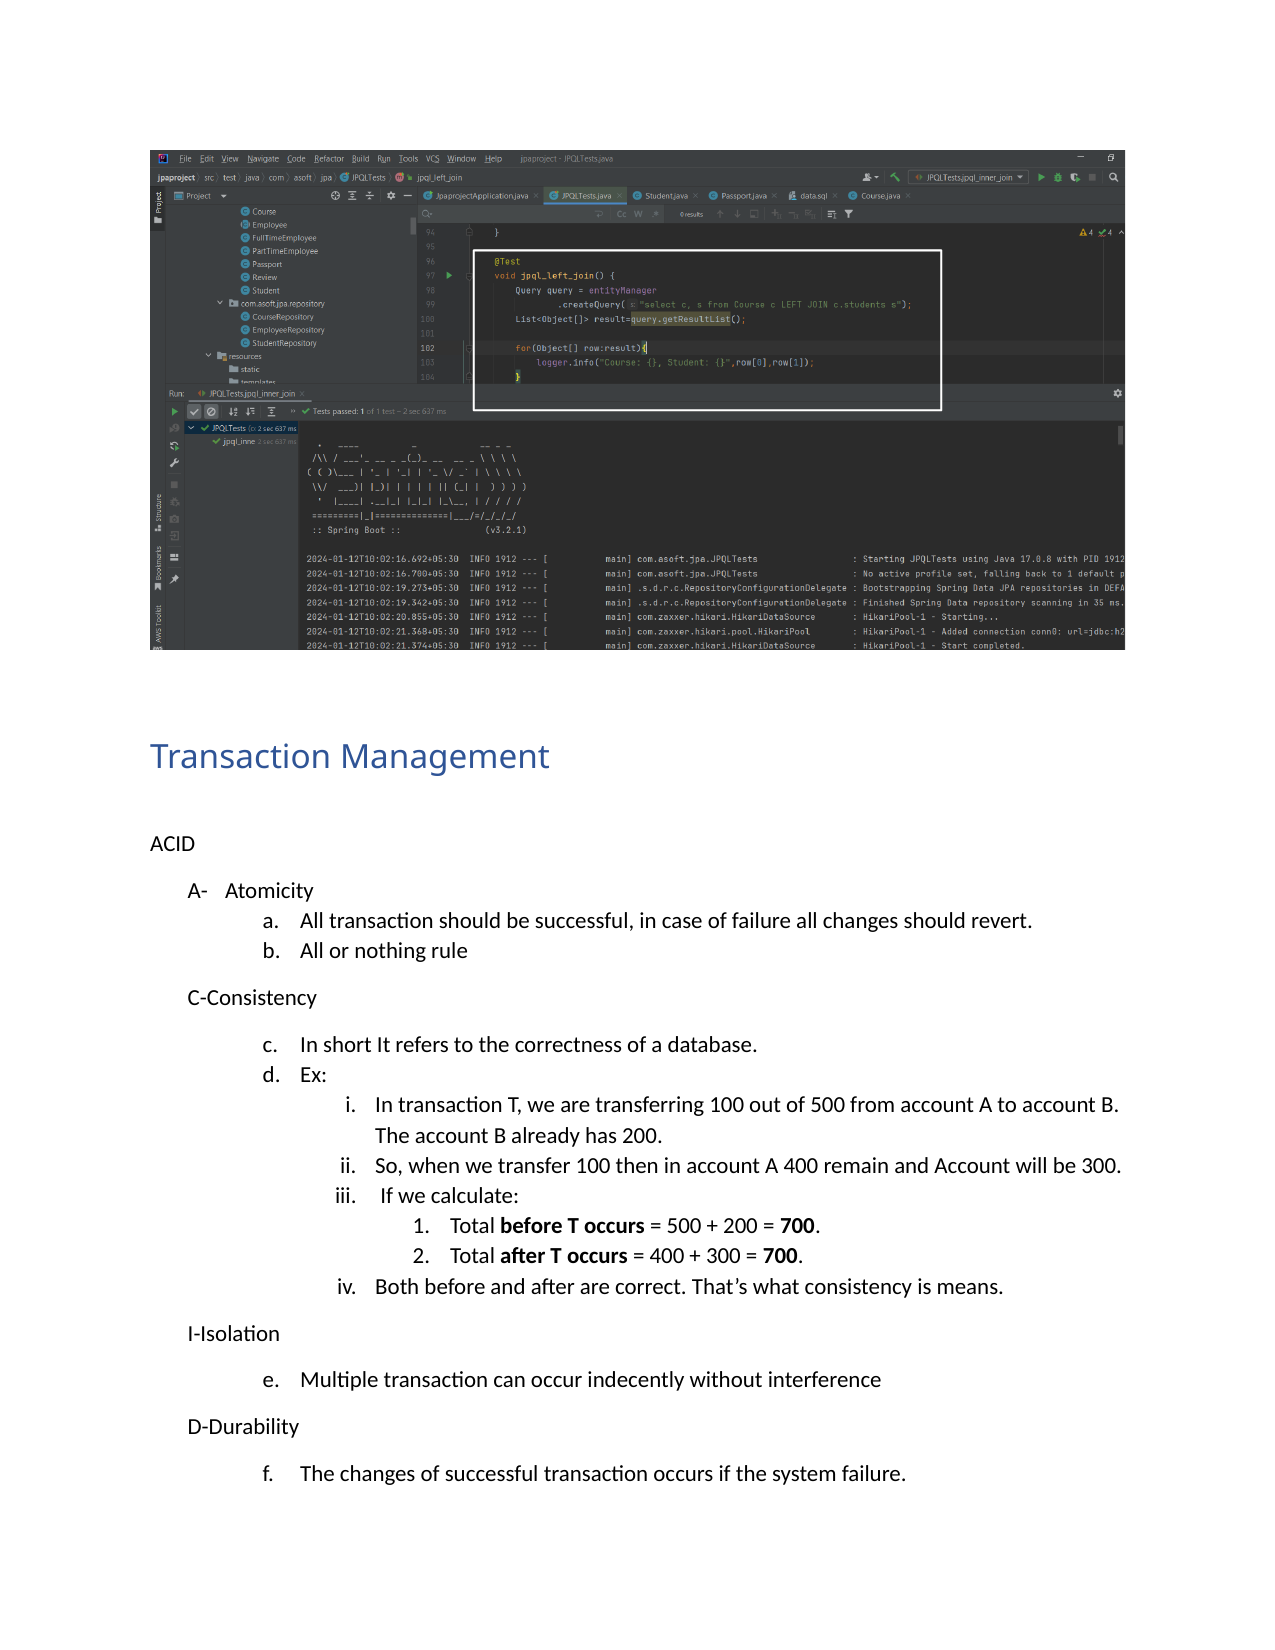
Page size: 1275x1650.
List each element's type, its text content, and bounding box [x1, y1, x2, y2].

list Total before T occurs = 500 + 200 = 700. [412, 1211, 1125, 1239]
picture [150, 150, 1125, 650]
text ACID [150, 829, 1125, 857]
list Both before and after are correct. That’s what consistency is means. [356, 1272, 1125, 1300]
list If we calculate: [356, 1181, 1125, 1209]
list So, when we transfer 100 then in account A 400 remain and Account will be 300. [356, 1151, 1125, 1179]
list In transaction T, we are transferring 100 out of 500 from account A to account B. The account B already has 200. [356, 1091, 1125, 1149]
list Ex: [262, 1060, 1125, 1088]
list Multiple transaction can occur indecently without interference [262, 1366, 1125, 1393]
list In short It refers to the correctness of a database. [262, 1030, 1125, 1058]
text C-Consistency [187, 983, 1125, 1011]
text D-Durability [187, 1412, 1125, 1440]
list Atomicity [187, 876, 1125, 904]
subtitle Transaction Management [150, 733, 1125, 779]
list All transaction should be successful, in case of failure all changes should revert. [262, 906, 1125, 934]
list Total after T occurs = 400 + 300 = 700. [412, 1242, 1125, 1269]
text I-Isolation [187, 1319, 1125, 1347]
list The changes of successful transaction occurs if the system failure. [262, 1459, 1125, 1487]
list All or nothing rule [262, 936, 1125, 964]
